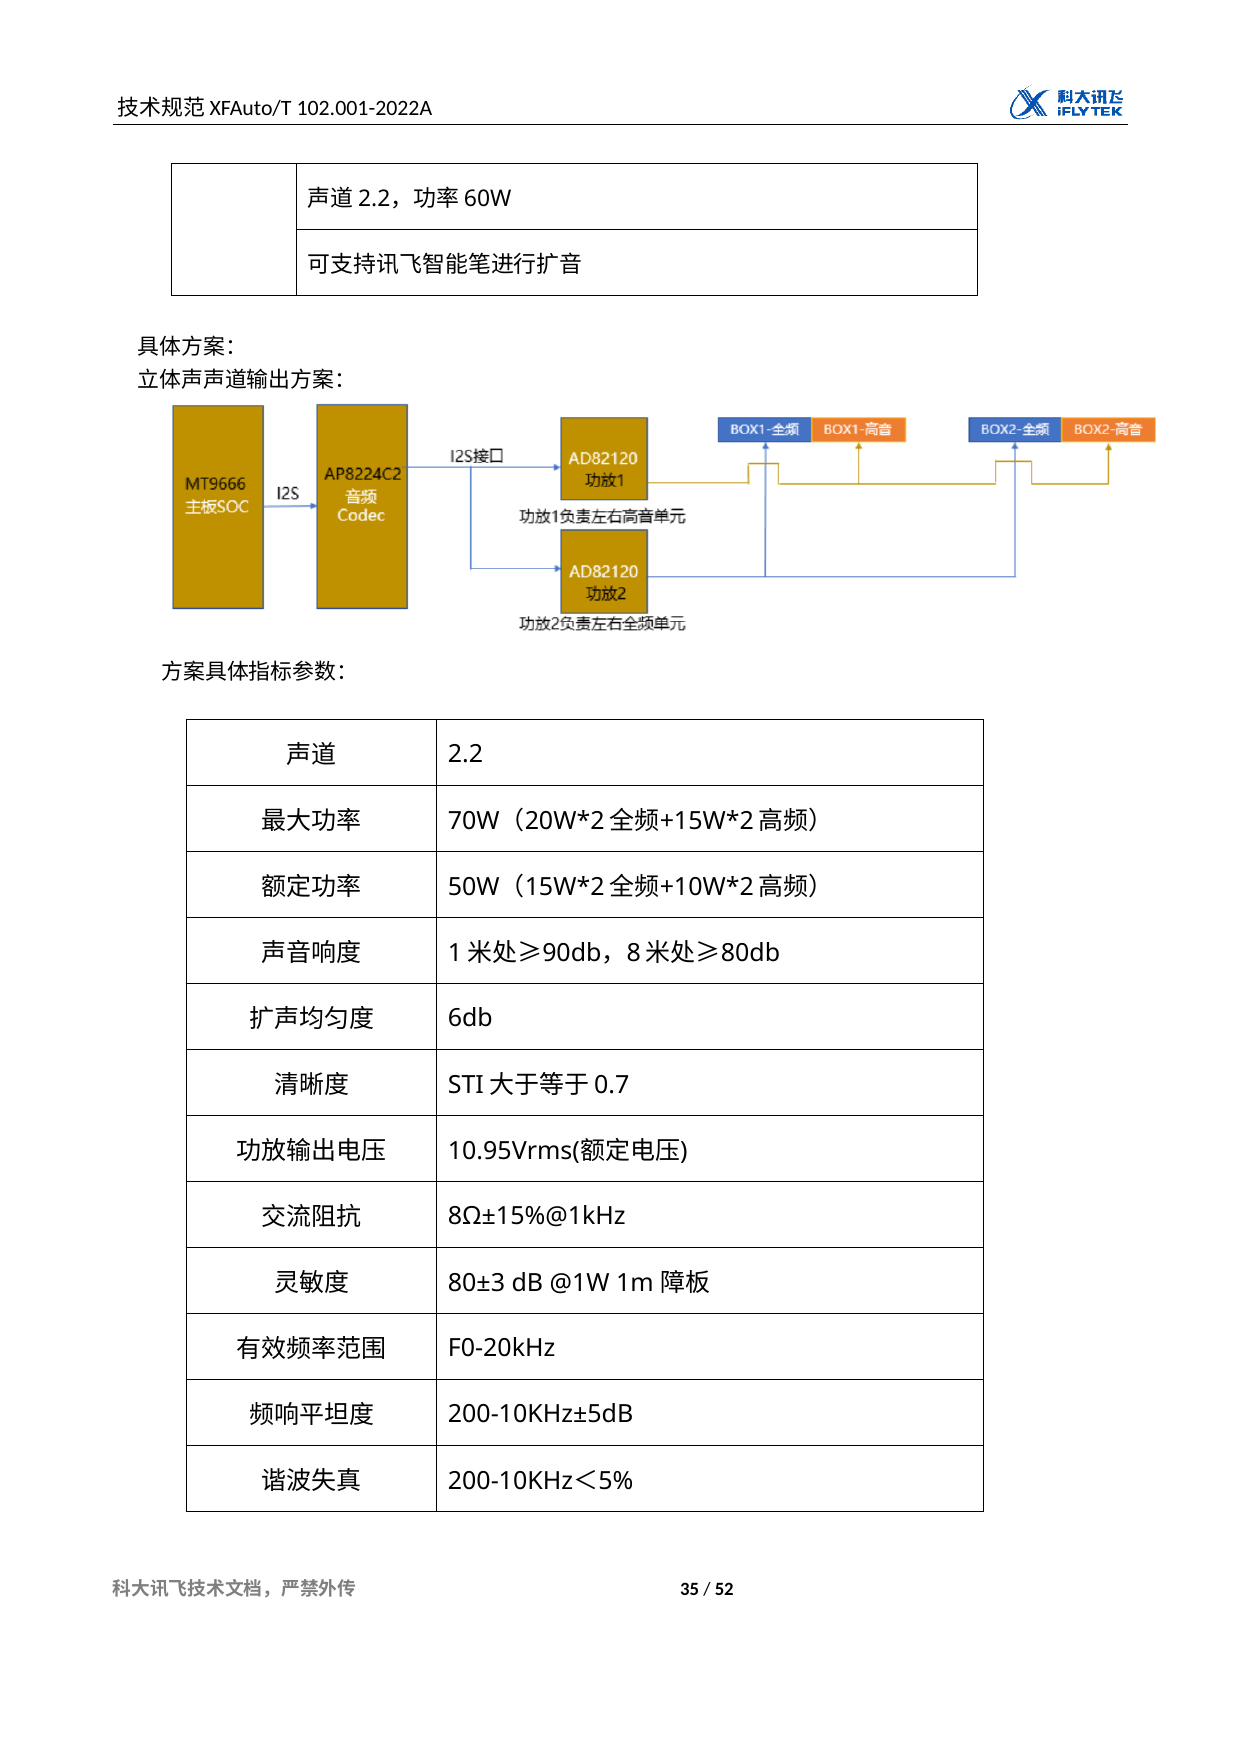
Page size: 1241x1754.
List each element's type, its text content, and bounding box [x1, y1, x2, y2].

text 立体声声道输出方案： [112, 361, 1128, 394]
text 方案具体指标参数： [112, 654, 1128, 686]
table_cell 扩声均匀度 [187, 984, 436, 1049]
table_cell 有效频率范围 [187, 1314, 436, 1379]
table_cell 声道2.2，功率60W [297, 164, 977, 229]
table_cell 频响平坦度 [187, 1380, 436, 1445]
text 具体方案： [112, 329, 1128, 361]
table_cell 谐波失真 [187, 1446, 436, 1511]
table_cell 70W（20W*2全频+15W*2高频） [437, 786, 983, 851]
table_cell 10.95Vrms(额定电压) [437, 1116, 983, 1181]
table_cell 灵敏度 [187, 1248, 436, 1313]
table_cell 最大功率 [187, 786, 436, 851]
table_cell 交流阻抗 [187, 1182, 436, 1247]
table_cell 可支持讯飞智能笔进行扩音 [297, 230, 977, 295]
table_cell STI大于等于0.7 [437, 1050, 983, 1115]
table_cell 声音响度 [187, 918, 436, 983]
table_cell 清晰度 [187, 1050, 436, 1115]
table_cell 200-10KHz±5dB [437, 1380, 983, 1445]
table_cell 80±3 dB @1W 1m 障板 [437, 1248, 983, 1313]
table_header 声道 [187, 720, 436, 785]
picture [156, 393, 1172, 646]
table_cell F0-20kHz [437, 1314, 983, 1379]
table_cell 1米处≥90db，8米处≥80db [437, 918, 983, 983]
table_cell 功放输出电压 [187, 1116, 436, 1181]
picture [1005, 82, 1128, 124]
table_header 2.2 [437, 720, 983, 785]
table_cell 额定功率 [187, 852, 436, 917]
table_cell 200-10KHz＜5% [437, 1446, 983, 1511]
table_header 喇叭 [172, 164, 296, 295]
table_cell 6db [437, 984, 983, 1049]
table_cell 8Ω±15%@1kHz [437, 1182, 983, 1247]
table_cell 50W（15W*2全频+10W*2高频） [437, 852, 983, 917]
